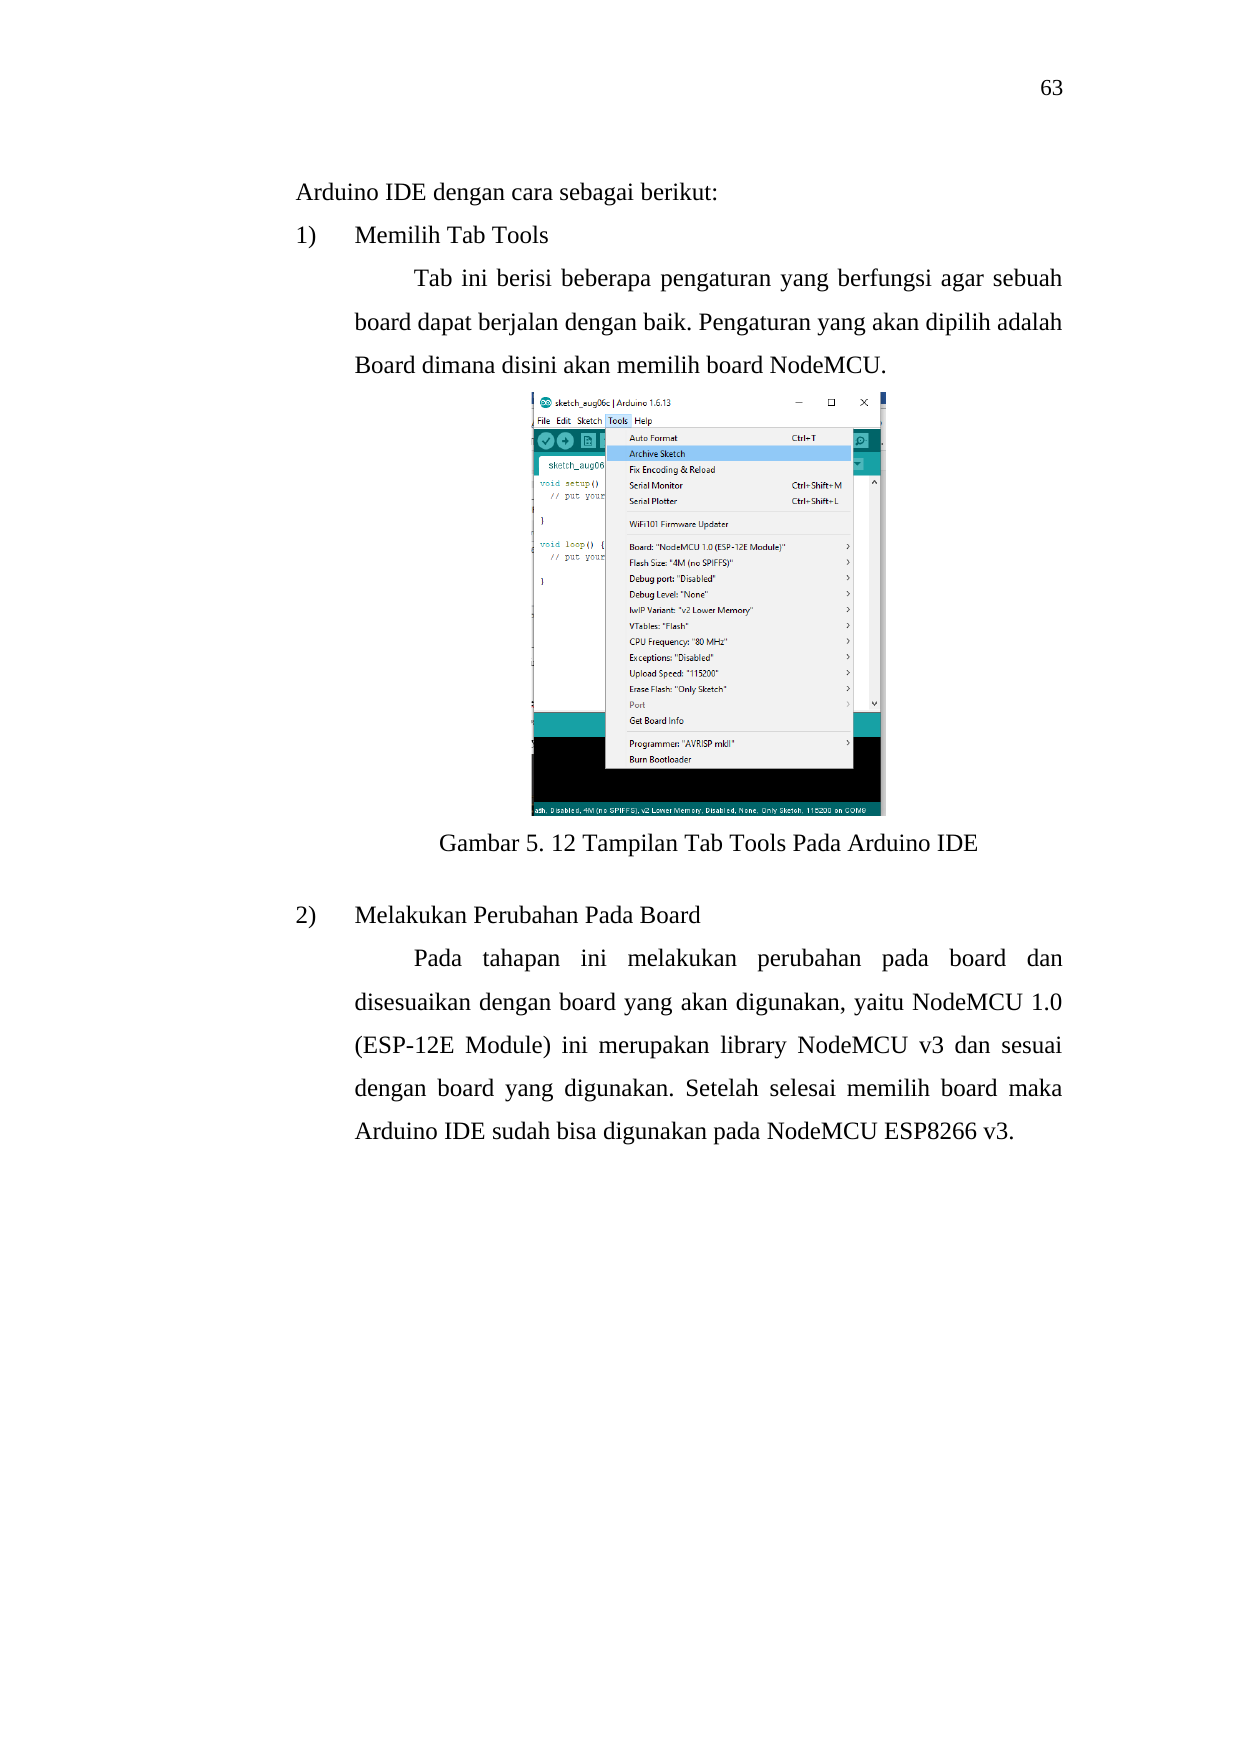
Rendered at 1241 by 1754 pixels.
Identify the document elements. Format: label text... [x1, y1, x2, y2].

picture [531, 392, 886, 816]
list Melakukan Perubahan Pada Board [295, 900, 1063, 929]
list Tab ini berisi beberapa pengaturan yang berfungsi agar sebuah board dapat berjalan dengan baik. Pengaturan yang akan dipilih adalah Board dimana disini akan memilih board NodeMCU. [354, 263, 1063, 378]
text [295, 177, 1063, 206]
list Memilih Tab Tools [295, 220, 1063, 249]
text Gambar 5. 12 Tampilan Tab Tools Pada Arduino IDE [354, 828, 1063, 857]
list Pada tahapan ini melakukan perubahan pada board dan disesuaikan dengan board yang akan digunakan, yaitu NodeMCU 1.0 (ESP-12E Module) ini merupakan library NodeMCU v3 dan sesuai dengan board yang digunakan. Setelah selesai memilih board maka Arduino IDE sudah bisa digunakan pada NodeMCU ESP8266 v3. [354, 943, 1063, 1145]
